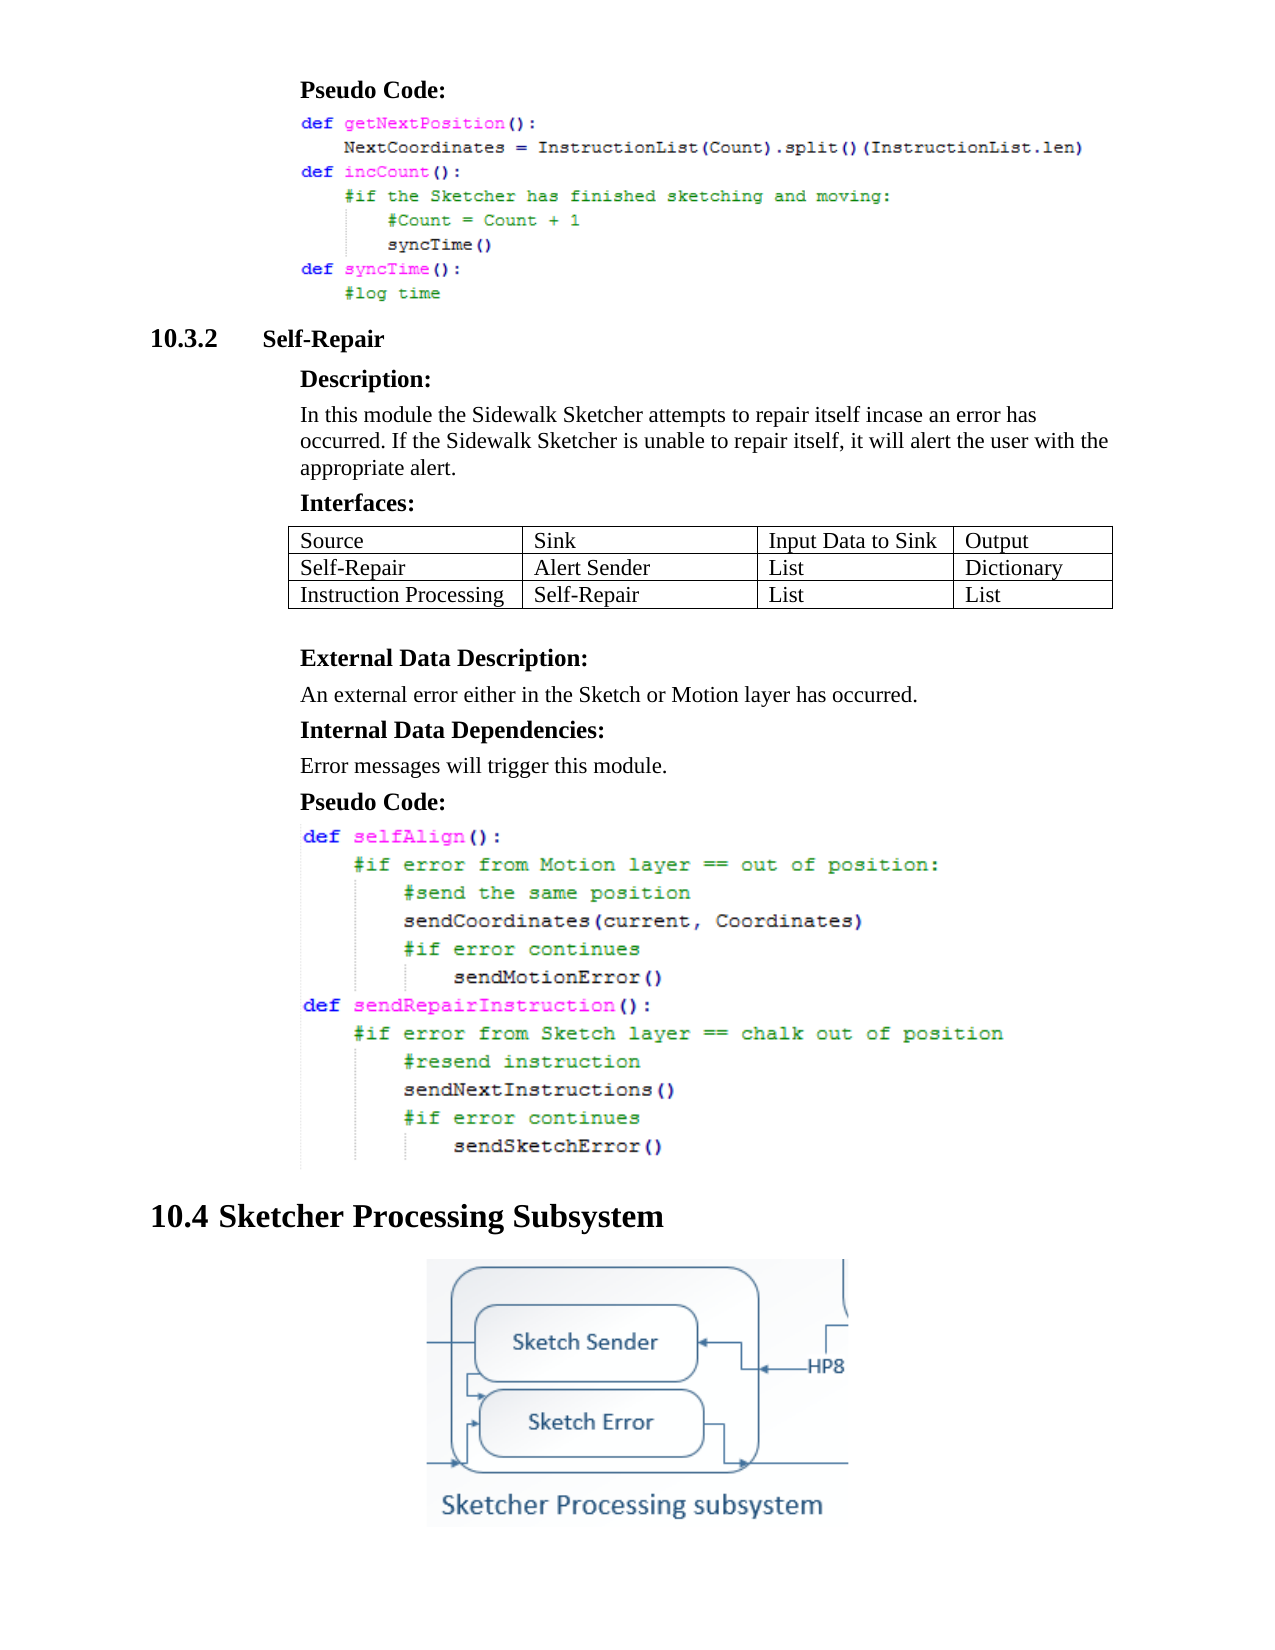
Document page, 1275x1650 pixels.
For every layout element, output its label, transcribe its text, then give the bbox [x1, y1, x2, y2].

subtitle An external error either in the Sketch or Motion layer has occurred. [300, 681, 1125, 707]
subtitle In this module the Sidewalk Sketcher attempts to repair itself incase an error has occurred. If the Sidewalk Sketcher is unable to repair itself, it will alert the user with the appropriate alert. [300, 401, 1125, 480]
picture [426, 1259, 849, 1527]
subtitle Internal Data Dependencies: [300, 715, 1125, 744]
table_header Input Data to Sink [758, 527, 953, 553]
subtitle Pseudo Code: [300, 75, 1125, 104]
table_header Source [289, 527, 522, 553]
subtitle External Data Description: [300, 643, 1125, 672]
table_header Output [954, 527, 1112, 553]
subtitle Error messages will trigger this module. [300, 752, 1125, 779]
subtitle Sketcher Processing Subsystem [150, 1196, 1125, 1234]
subtitle Description: [300, 364, 1125, 393]
table_cell Self-Repair [289, 554, 522, 580]
table_cell Instruction Processing [289, 581, 522, 608]
table_cell Dictionary [954, 554, 1112, 580]
table_cell Self-Repair [523, 581, 757, 608]
table_header Sink [523, 527, 757, 553]
picture [300, 112, 1087, 312]
table_cell List [758, 554, 953, 580]
table_cell Alert Sender [523, 554, 757, 580]
subtitle Interfaces: [300, 488, 1125, 517]
subtitle Self-Repair [150, 322, 1125, 354]
table_cell List [758, 581, 953, 608]
subtitle Pseudo Code: [300, 787, 1125, 816]
picture [300, 824, 1021, 1171]
table_cell List [954, 581, 1112, 608]
